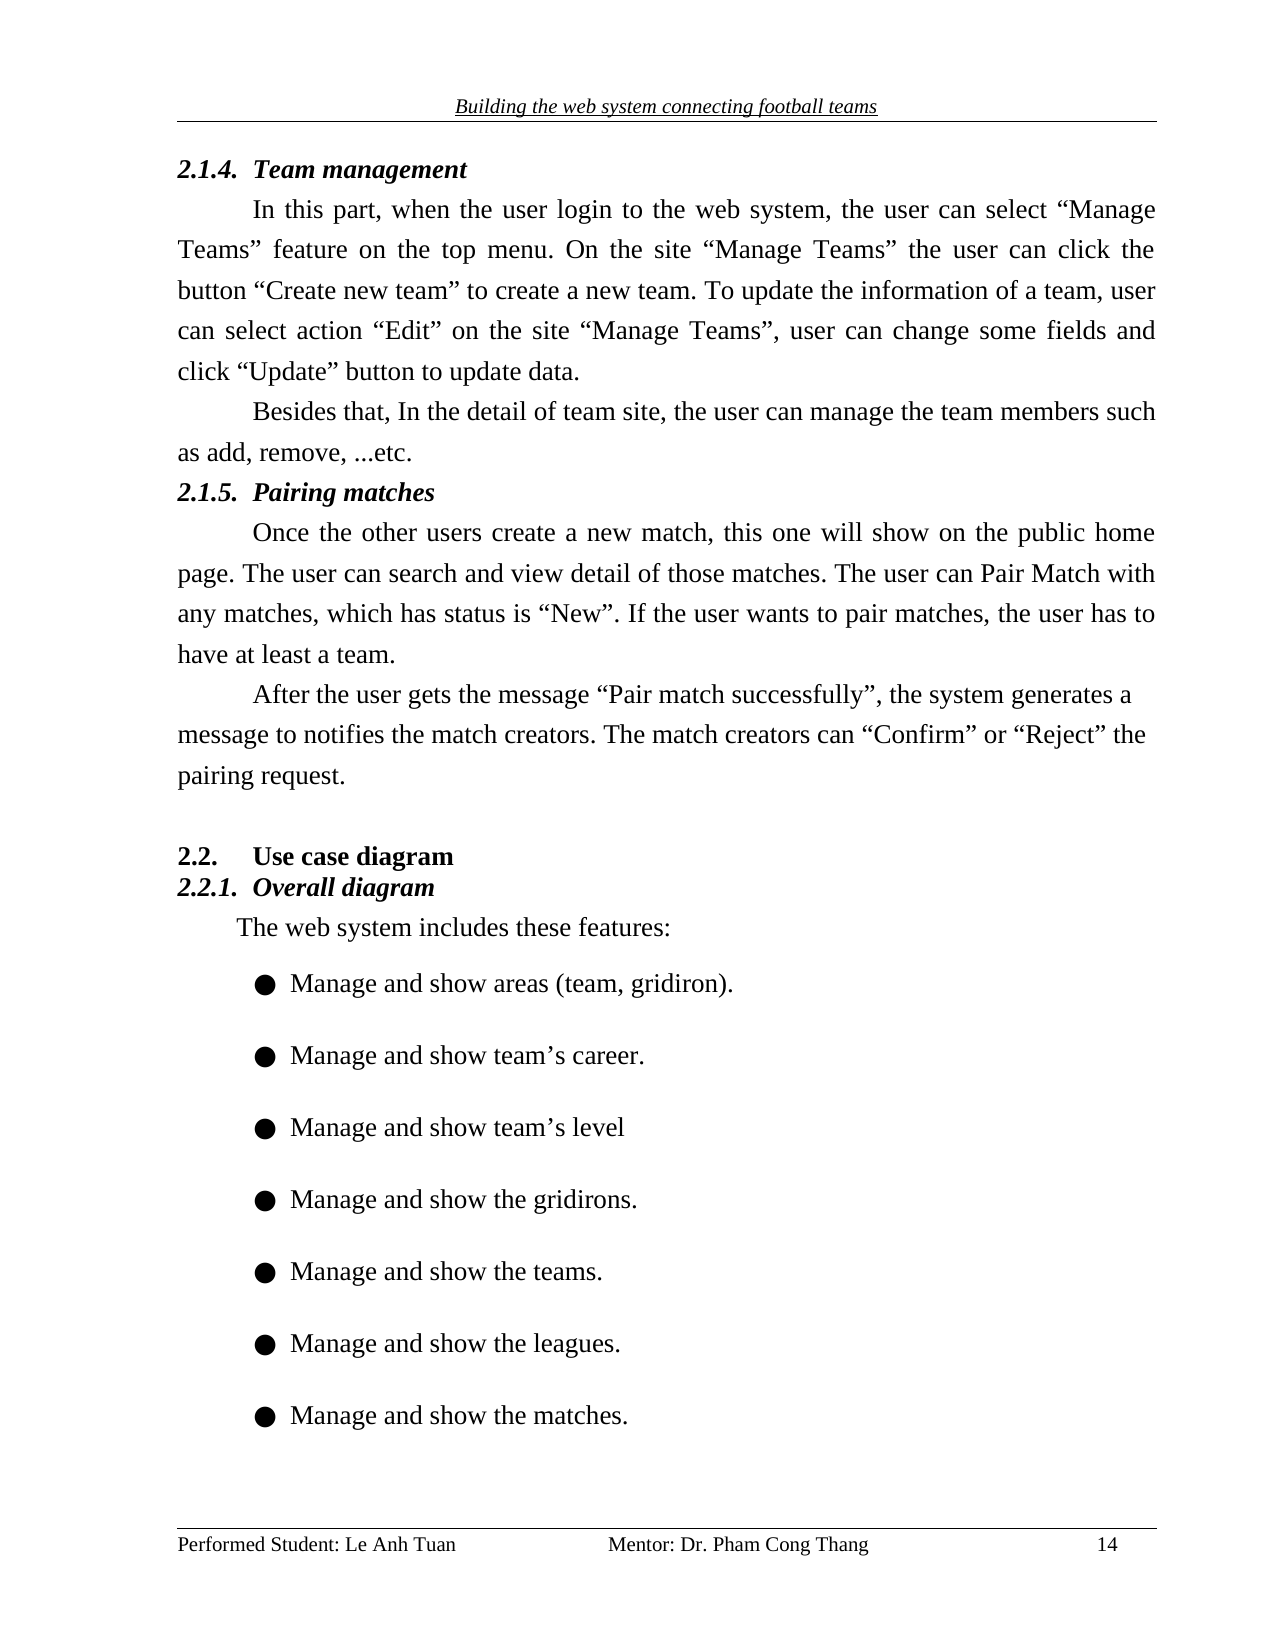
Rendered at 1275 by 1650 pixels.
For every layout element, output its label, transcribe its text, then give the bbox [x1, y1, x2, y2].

subtitle Use case diagram [177, 840, 1157, 871]
